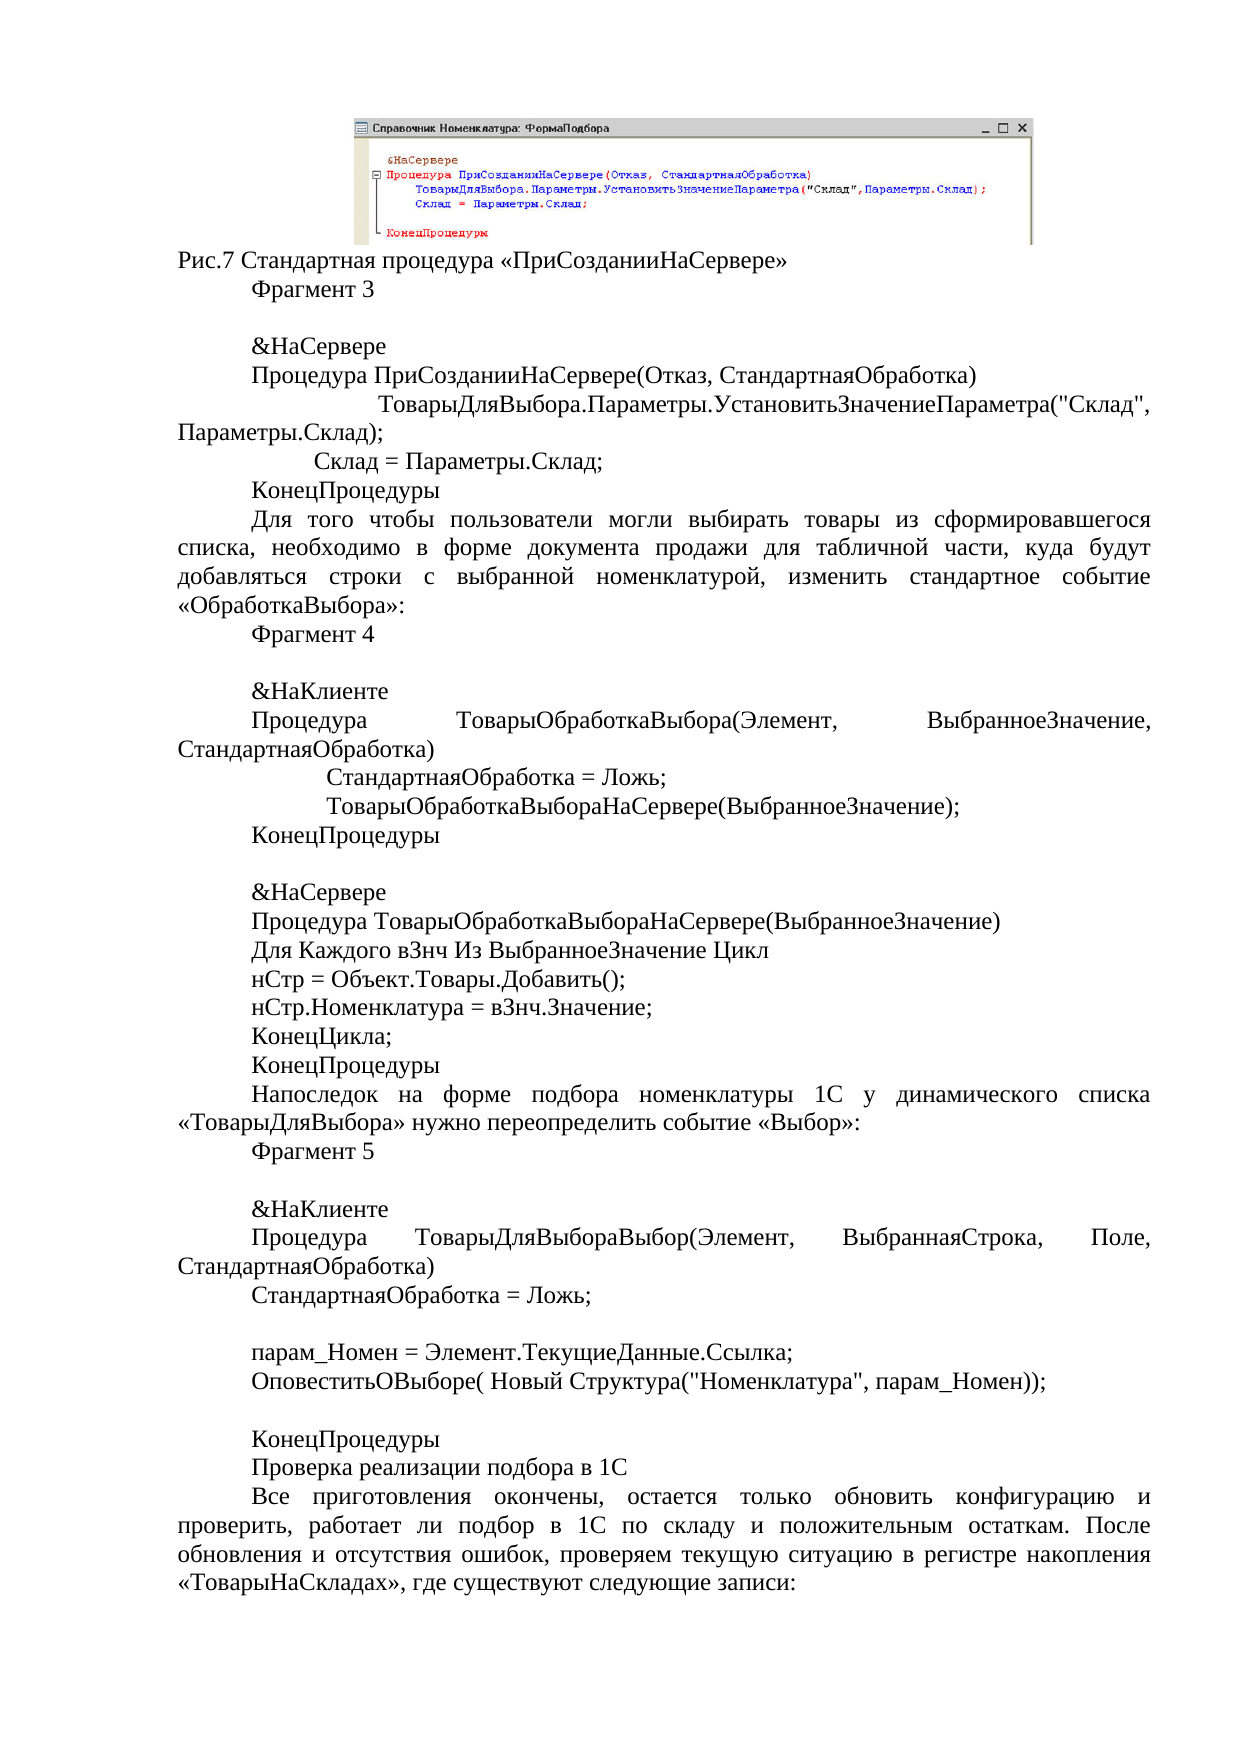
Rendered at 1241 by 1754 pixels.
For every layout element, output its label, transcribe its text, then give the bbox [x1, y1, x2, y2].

text Все приготовления окончены, остается только обновить конфигурацию и проверить, работает ли подбор в 1С по складу и положительным остаткам. После обновления и отсутствия ошибок, проверяем текущую ситуацию в регистре накопления «ТоварыНаСкладах», где существуют следующие записи: [177, 1481, 1152, 1596]
text КонецПроцедуры [177, 1424, 1152, 1452]
text Фрагмент 4 [177, 619, 1152, 647]
text ОповеститьОВыборе( Новый Структура("Номенклатура", парам_Номен)); [177, 1366, 1152, 1395]
text СтандартнаяОбработка = Ложь; [177, 1280, 1152, 1309]
text Склад = Параметры.Склад; [177, 446, 1152, 475]
text нСтр = Объект.Товары.Добавить(); [177, 964, 1152, 992]
text нСтр.Номенклатура = вЗнч.Значение; [177, 992, 1152, 1021]
text КонецПроцедуры [177, 475, 1152, 504]
text Фрагмент 5 [177, 1136, 1152, 1165]
text &НаКлиенте [177, 676, 1152, 705]
text &НаСервере [177, 331, 1152, 360]
text парам_Номен = Элемент.ТекущиеДанные.Ссылка; [177, 1337, 1152, 1366]
text СтандартнаяОбработка = Ложь; [177, 762, 1152, 791]
text &НаСервере [177, 877, 1152, 906]
text Фрагмент 3 [177, 274, 1152, 302]
text КонецПроцедуры [177, 820, 1152, 849]
text Для Каждого вЗнч Из ВыбранноеЗначение Цикл [177, 935, 1152, 964]
text ТоварыОбработкаВыбораНаСервере(ВыбранноеЗначение); [177, 791, 1152, 820]
text Процедура ПриСозданииНаСервере(Отказ, СтандартнаяОбработка) [177, 360, 1152, 389]
text Для того чтобы пользователи могли выбирать товары из сформировавшегося списка, необходимо в форме документа продажи для табличной части, куда будут добавляться строки с выбранной номенклатурой, изменить стандартное событие «ОбработкаВыбора»: [177, 504, 1152, 619]
text Процедура ТоварыДляВыбораВыбор(Элемент, ВыбраннаяСтрока, Поле, СтандартнаяОбработка) [177, 1222, 1152, 1280]
text &НаКлиенте [177, 1194, 1152, 1222]
text Процедура ТоварыОбработкаВыбораНаСервере(ВыбранноеЗначение) [177, 906, 1152, 935]
text Процедура ТоварыОбработкаВыбора(Элемент, ВыбранноеЗначение, СтандартнаяОбработка) [177, 705, 1152, 762]
text ТоварыДляВыбора.Параметры.УстановитьЗначениеПараметра("Склад", Параметры.Склад); [177, 389, 1152, 446]
text КонецЦикла; [177, 1021, 1152, 1050]
text Напоследок на форме подбора номенклатуры 1С у динамического списка «ТоварыДляВыбора» нужно переопределить событие «Выбор»: [177, 1079, 1152, 1136]
text КонецПроцедуры [177, 1050, 1152, 1079]
text Проверка реализации подбора в 1С [177, 1452, 1152, 1481]
picture [251, 118, 1121, 245]
